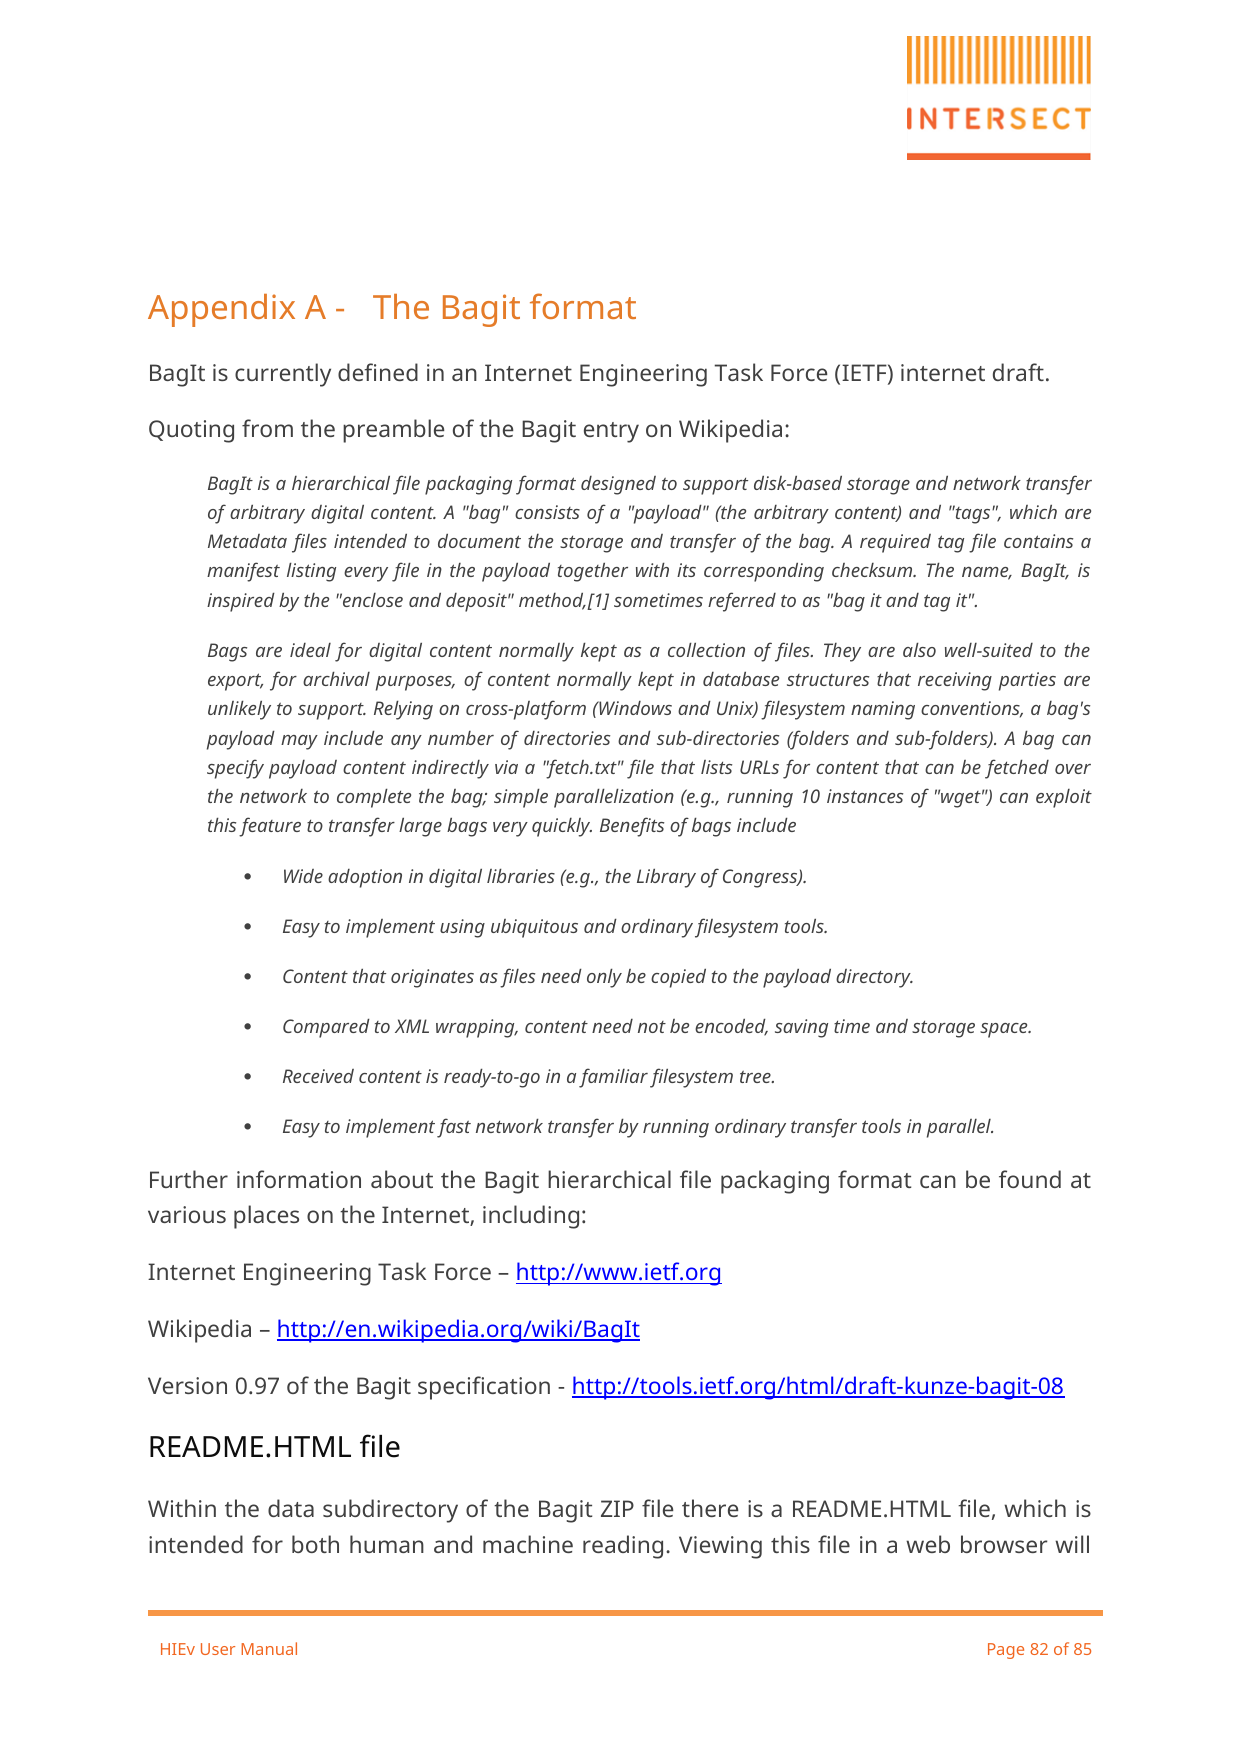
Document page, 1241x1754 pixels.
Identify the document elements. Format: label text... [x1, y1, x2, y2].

text Bags are ideal for digital content normally kept as a collection of files. They are also well-suited to the export, for archival purposes, of content normally kept in database structures that receiving parties are unlikely to support. Relying on cross-platform (Windows and Unix) filesystem naming conventions, a bag's payload may include any number of directories and sub-directories (folders and sub-folders). A bag can specify payload content indirectly via a "fetch.txt" file that lists URLs for content that can be fetched over the network to complete the bag; simple parallelization (e.g., running 10 instances of "wget") can exploit this feature to transfer large bags very quickly. Benefits of bags include [207, 637, 1092, 838]
text BagIt is a hierarchical file packaging format designed to support disk-based storage and network transfer of arbitrary digital content. A "bag" consists of a "payload" (the arbitrary content) and "tags", which are Metadata files intended to document the storage and transfer of the bag. A required tag file contains a manifest listing every file in the payload together with its corresponding checksum. The name, BagIt, is inspired by the "enclose and deposit" method,[1] sometimes referred to as "bag it and tag it". [207, 470, 1092, 613]
text Wikipedia – http://en.wikipedia.org/wiki/BagIt [148, 1313, 1092, 1344]
text Further information about the Bagit hierarchical file packaging format can be found at various places on the Internet, including: [148, 1163, 1092, 1231]
list Received content is ready-to-go in a familiar filesystem tree. [244, 1063, 1092, 1089]
list Wide adoption in digital libraries (e.g., the Library of Congress). [244, 863, 1092, 888]
text Internet Engineering Task Force – http://www.ietf.org [148, 1256, 1092, 1287]
text Version 0.97 of the Bagit specification - http://tools.ietf.org/html/draft-kunze-bagit-08 [148, 1370, 1092, 1401]
list Content that originates as files need only be copied to the payload directory. [244, 963, 1092, 989]
subtitle README.HTML file [148, 1427, 1092, 1466]
list Easy to implement using ubiquitous and ordinary filesystem tools. [244, 913, 1092, 938]
text The Bagit format [148, 283, 1092, 329]
text BagIt is currently defined in an Internet Engineering Task Force (IETF) internet draft. [148, 356, 1092, 388]
text Quoting from the preamble of the Bagit entry on Wikipedia: [148, 413, 1092, 444]
list Easy to implement fast network transfer by running ordinary transfer tools in parallel. [244, 1113, 1092, 1139]
list Compared to XML wrapping, content need not be encoded, saving time and storage space. [244, 1013, 1092, 1039]
picture [905, 34, 1093, 162]
